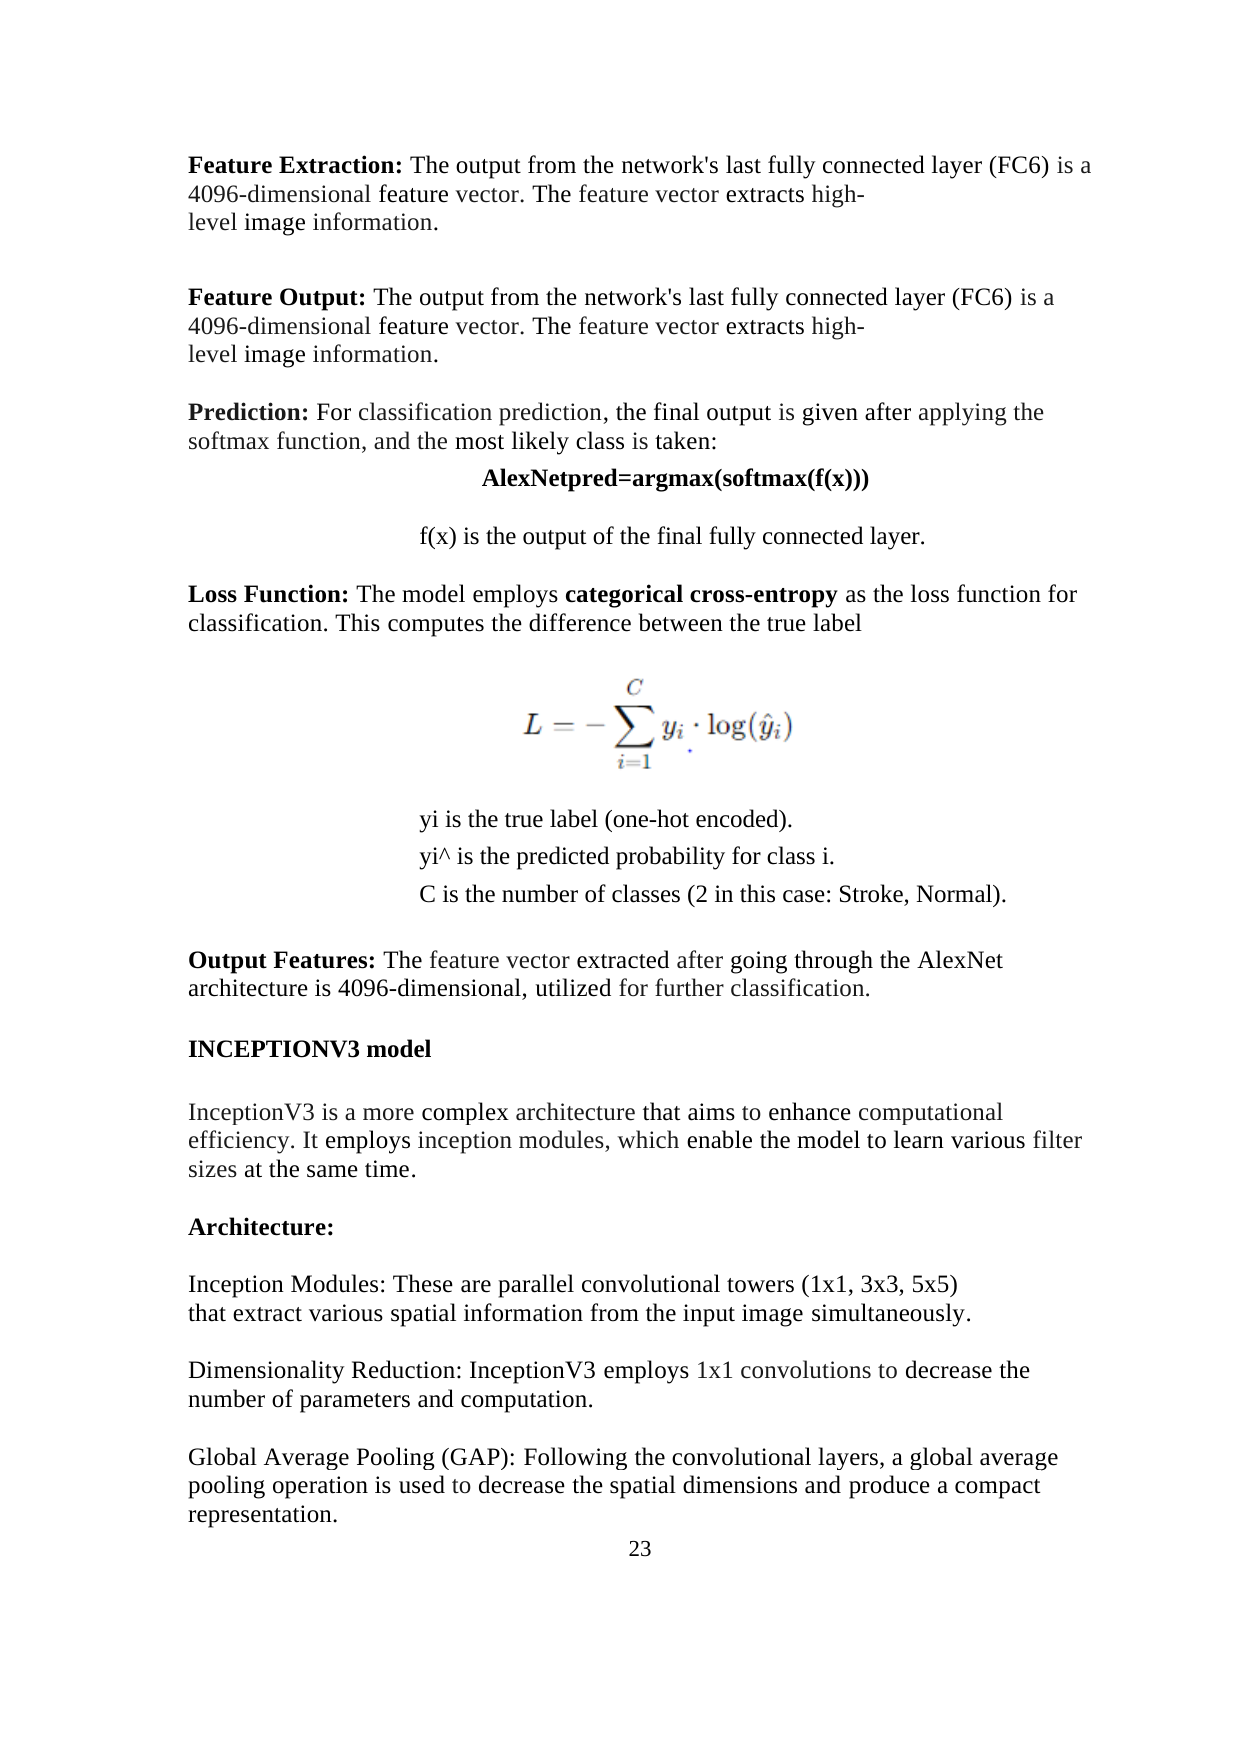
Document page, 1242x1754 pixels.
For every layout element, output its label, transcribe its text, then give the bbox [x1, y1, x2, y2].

text AlexNetpred​=argmax(softmax(f(x))) [188, 463, 1092, 492]
picture [472, 665, 829, 791]
text Loss Function: The model employs categorical cross-entropy as the loss function for classification. This computes the difference between the true label [188, 579, 1092, 796]
text yi​ is the true label (one-hot encoded). [188, 804, 1092, 833]
text yi^​​ is the predicted probability for class i. [188, 841, 1092, 870]
text INCEPTIONV3 model [188, 1034, 1092, 1062]
text C is the number of classes (2 in this case: Stroke, Normal). [188, 879, 1092, 907]
subtitle Output Features: The feature vector extracted after going through the AlexNet architecture is 4096-dimensional, utilized for further classification. [188, 945, 1092, 1002]
text f(x) is the output of the final fully connected layer. [188, 521, 1092, 550]
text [188, 1097, 1092, 1528]
text Feature Output: The output from the network's last fully connected layer (FC6) is a 4096-dimensional feature vector. The feature vector extracts high-level image information. Prediction: For classification prediction, the final output is given after applying the softmax function, and the most likely class is taken: [188, 282, 1092, 454]
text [188, 150, 1092, 236]
